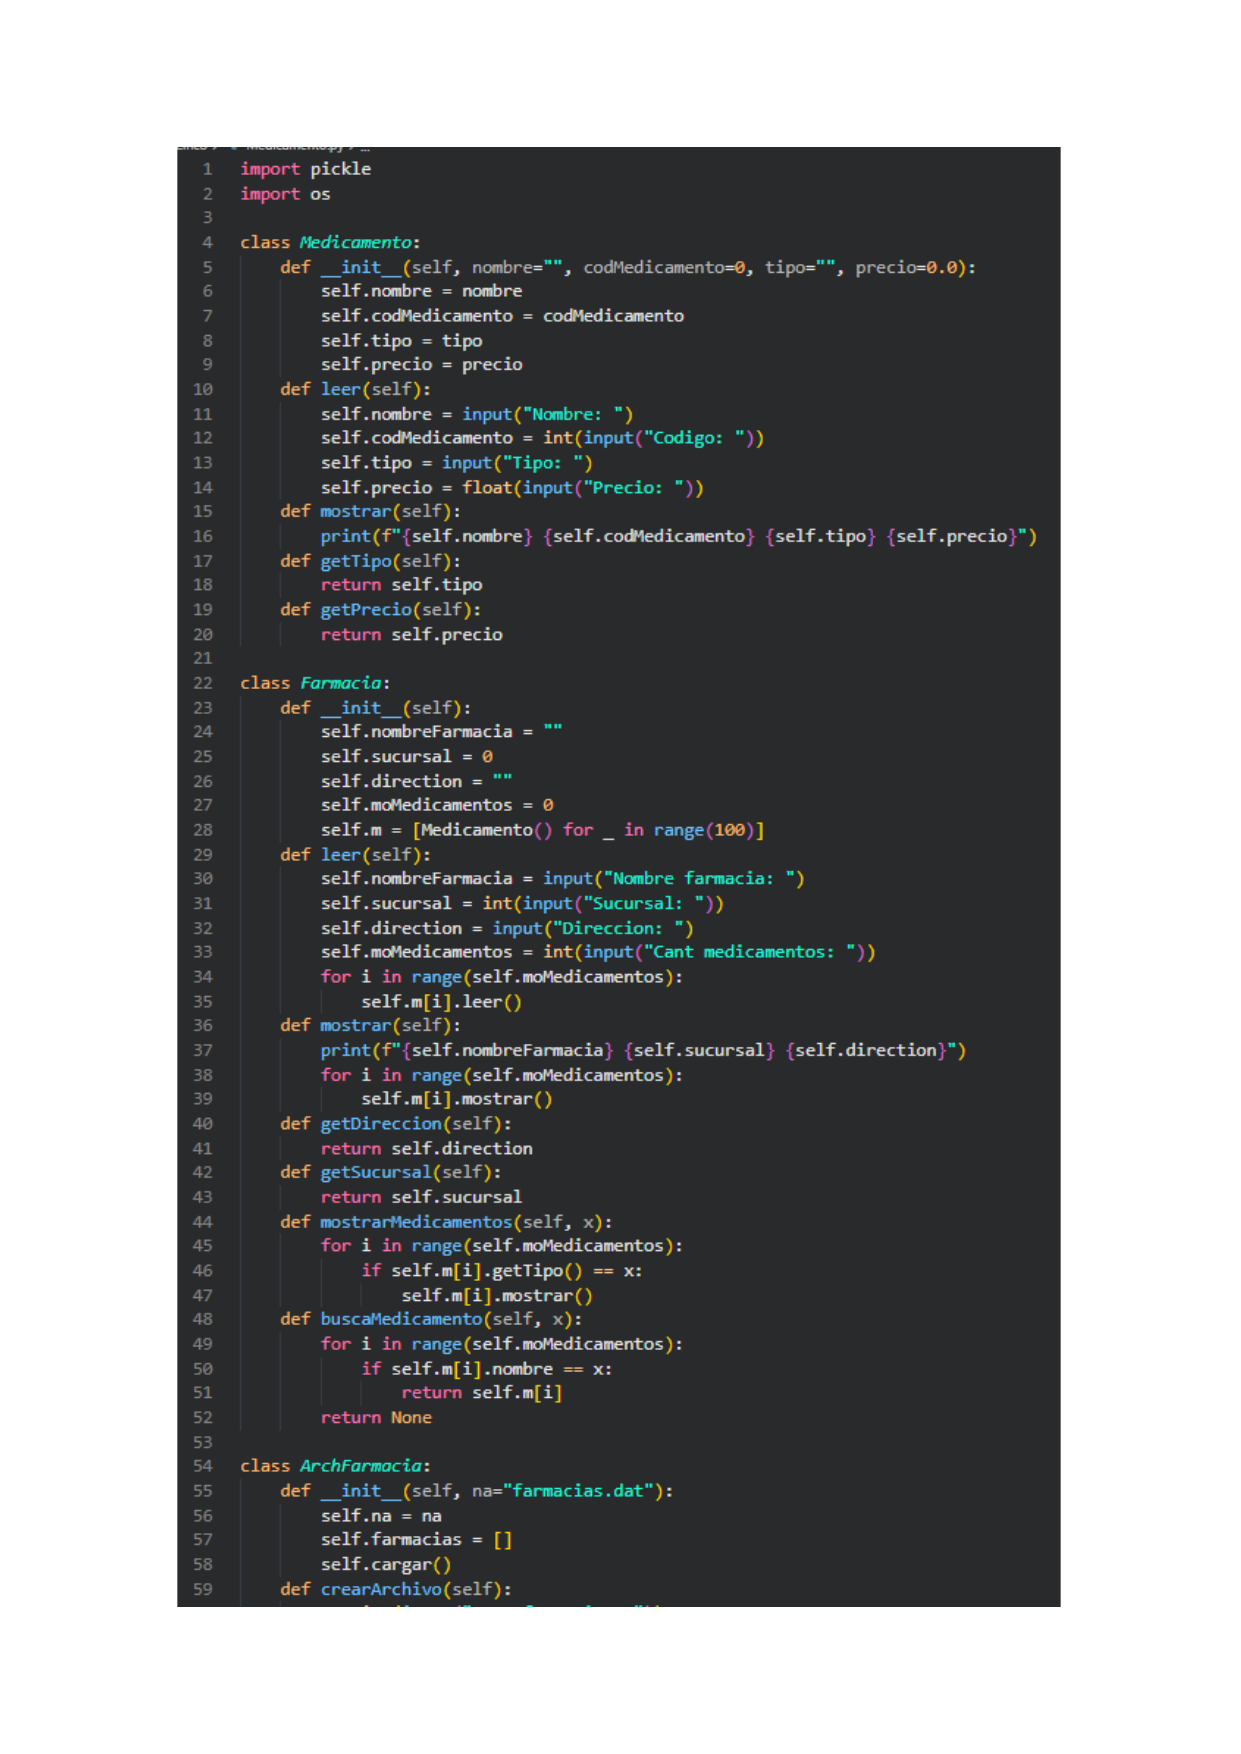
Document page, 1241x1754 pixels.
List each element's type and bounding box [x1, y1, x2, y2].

picture [177, 147, 1061, 1607]
